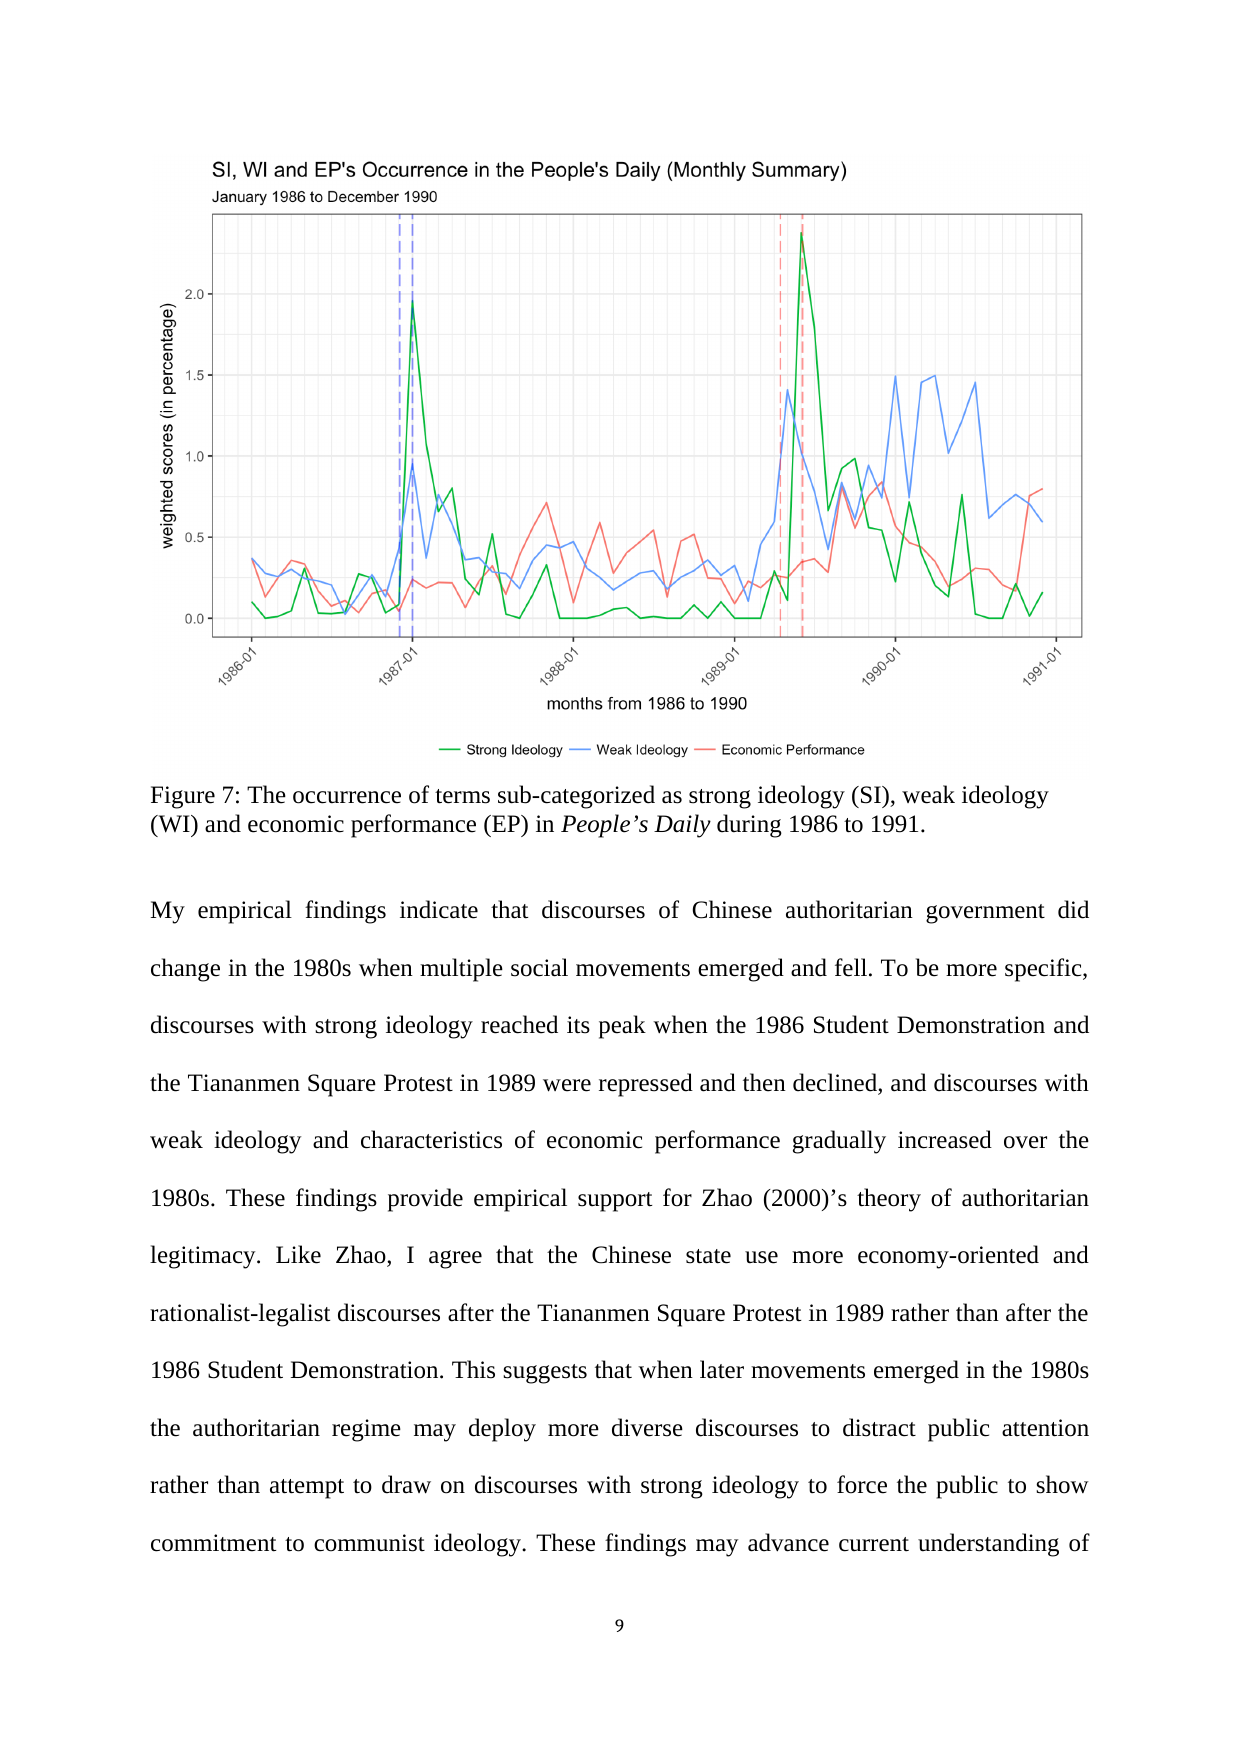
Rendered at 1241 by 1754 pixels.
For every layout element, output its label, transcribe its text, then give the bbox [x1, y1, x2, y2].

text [150, 895, 1090, 1557]
picture [153, 154, 1089, 780]
text Figure 7: The occurrence of terms sub-categorized as strong ideology (SI), weak ideology (WI) and economic performance (EP) in People’s Daily during 1986 to 1991. [150, 779, 1090, 838]
